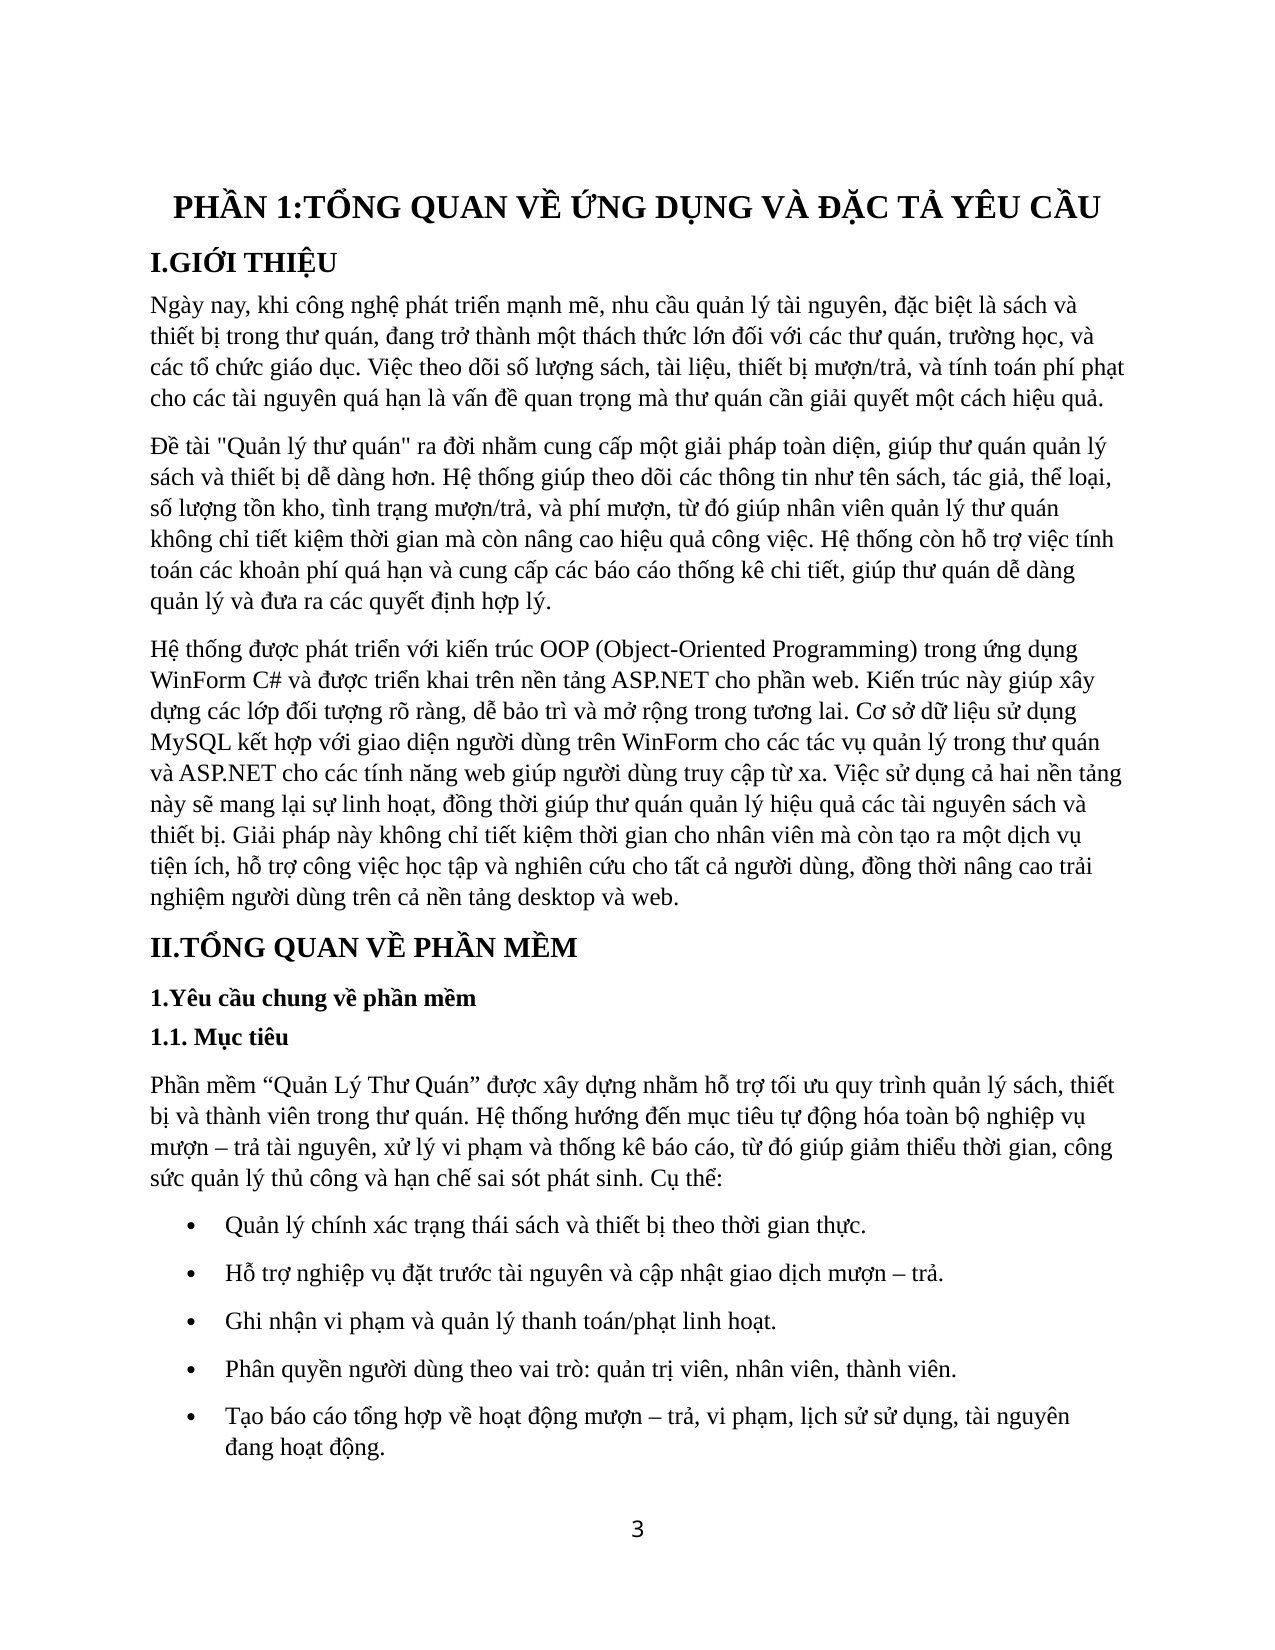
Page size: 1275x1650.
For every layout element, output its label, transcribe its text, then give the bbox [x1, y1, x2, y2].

text Ngày nay, khi công nghệ phát triển mạnh mẽ, nhu cầu quản lý tài nguyên, đặc biệt là sách và thiết bị trong thư quán, đang trở thành một thách thức lớn đối với các thư quán, trường học, và các tổ chức giáo dục. Việc theo dõi số lượng sách, tài liệu, thiết bị mượn/trả, và tính toán phí phạt cho các tài nguyên quá hạn là vấn đề quan trọng mà thư quán cần giải quyết một cách hiệu quả. [150, 290, 1125, 412]
list Quản lý chính xác trạng thái sách và thiết bị theo thời gian thực. [187, 1211, 1125, 1239]
text Phần mềm “Quản Lý Thư Quán” được xây dựng nhằm hỗ trợ tối ưu quy trình quản lý sách, thiết bị và thành viên trong thư quán. Hệ thống hướng đến mục tiêu tự động hóa toàn bộ nghiệp vụ mượn – trả tài nguyên, xử lý vi phạm và thống kê báo cáo, từ đó giúp giảm thiểu thời gian, công sức quản lý thủ công và hạn chế sai sót phát sinh. Cụ thể: [150, 1070, 1125, 1192]
list Phân quyền người dùng theo vai trò: quản trị viên, nhân viên, thành viên. [187, 1354, 1125, 1382]
list Ghi nhận vi phạm và quản lý thanh toán/phạt linh hoạt. [187, 1306, 1125, 1335]
list Tạo báo cáo tổng hợp về hoạt động mượn – trả, vi phạm, lịch sử sử dụng, tài nguyên đang hoạt động. [187, 1401, 1125, 1461]
text Hệ thống được phát triển với kiến trúc OOP (Object-Oriented Programming) trong ứng dụng WinForm C# và được triển khai trên nền tảng ASP.NET cho phần web. Kiến trúc này giúp xây dựng các lớp đối tượng rõ ràng, dễ bảo trì và mở rộng trong tương lai. Cơ sở dữ liệu sử dụng MySQL kết hợp với giao diện người dùng trên WinForm cho các tác vụ quản lý trong thư quán và ASP.NET cho các tính năng web giúp người dùng truy cập từ xa. Việc sử dụng cả hai nền tảng này sẽ mang lại sự linh hoạt, đồng thời giúp thư quán quản lý hiệu quả các tài nguyên sách và thiết bị. Giải pháp này không chỉ tiết kiệm thời gian cho nhân viên mà còn tạo ra một dịch vụ tiện ích, hỗ trợ công việc học tập và nghiên cứu cho tất cả người dùng, đồng thời nâng cao trải nghiệm người dùng trên cả nền tảng desktop và web. [150, 634, 1125, 911]
subtitle 1.Yêu cầu chung về phần mềm [150, 983, 1125, 1011]
list Hỗ trợ nghiệp vụ đặt trước tài nguyên và cập nhật giao dịch mượn – trả. [187, 1258, 1125, 1287]
text Đề tài "Quản lý thư quán" ra đời nhằm cung cấp một giải pháp toàn diện, giúp thư quán quản lý sách và thiết bị dễ dàng hơn. Hệ thống giúp theo dõi các thông tin như tên sách, tác giả, thể loại, số lượng tồn kho, tình trạng mượn/trả, và phí mượn, từ đó giúp nhân viên quản lý thư quán không chỉ tiết kiệm thời gian mà còn nâng cao hiệu quả công việc. Hệ thống còn hỗ trợ việc tính toán các khoản phí quá hạn và cung cấp các báo cáo thống kê chi tiết, giúp thư quán dễ dàng quản lý và đưa ra các quyết định hợp lý. [150, 431, 1125, 615]
text 1.1. Mục tiêu [150, 1022, 1125, 1051]
subtitle I.GIỚI THIỆU [150, 246, 1125, 279]
subtitle PHẦN 1:TỔNG QUAN VỀ ỨNG DỤNG VÀ ĐẶC TẢ YÊU CẦU [150, 187, 1125, 226]
subtitle II.TỔNG QUAN VỀ PHẦN MỀM [150, 930, 1125, 963]
